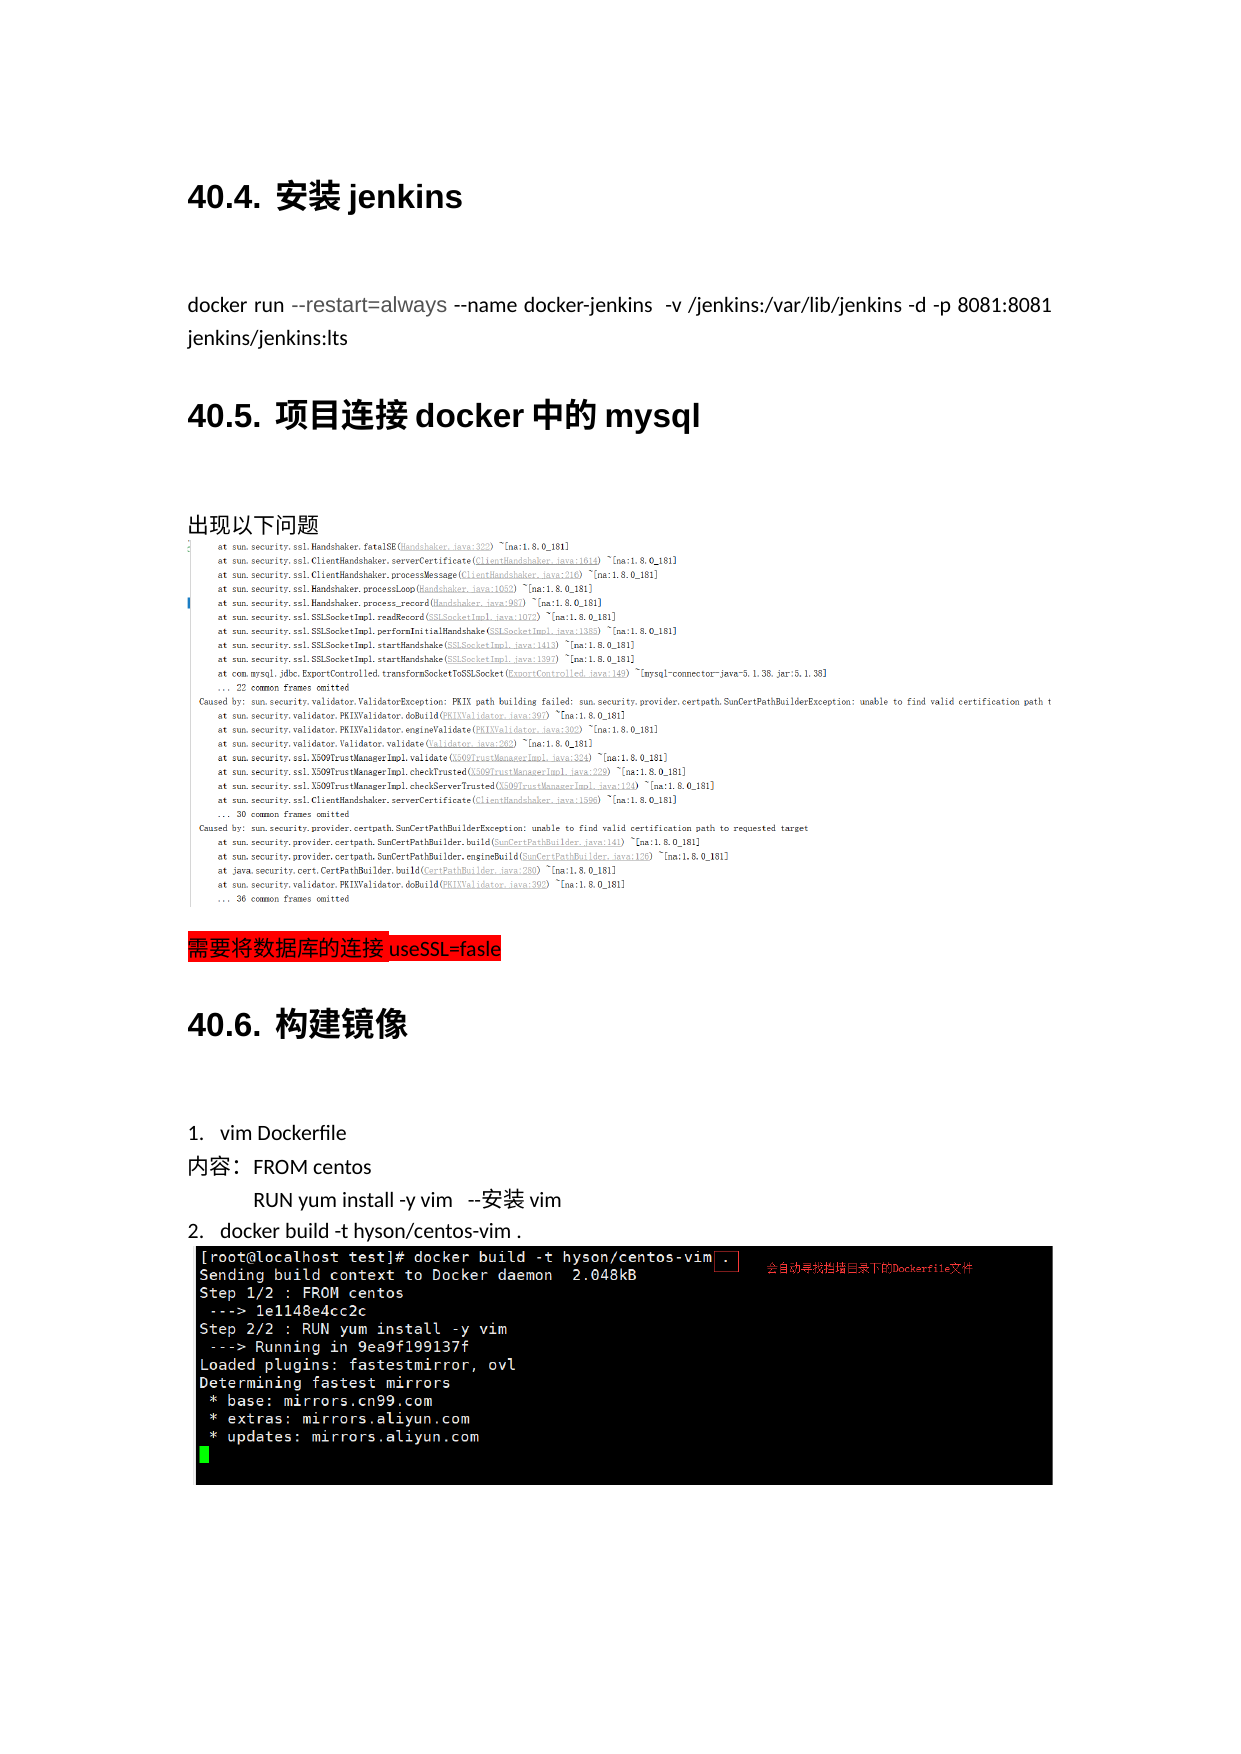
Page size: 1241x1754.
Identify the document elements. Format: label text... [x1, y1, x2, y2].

picture [187, 1246, 1053, 1485]
list vim Dockerfile [187, 1116, 1053, 1149]
text docker run --restart=always --name docker-jenkins -v /jenkins:/var/lib/jenkins -d -p 8081:8081 jenkins/jenkins:lts [187, 289, 1053, 354]
subtitle 项目连接docker中的mysql [187, 381, 1053, 446]
picture [187, 540, 1051, 907]
list docker build -t hyson/centos-vim . [187, 1214, 1053, 1246]
subtitle 安装jenkins [187, 162, 1053, 227]
list RUN yum install -y vim --安装vim [187, 1181, 1053, 1214]
text 需要将数据库的连接useSSL=fasle [187, 930, 1053, 963]
text 出现以下问题 [187, 508, 1053, 540]
subtitle 构建镜像 [187, 990, 1053, 1055]
list 内容：FROM centos [187, 1149, 1053, 1181]
